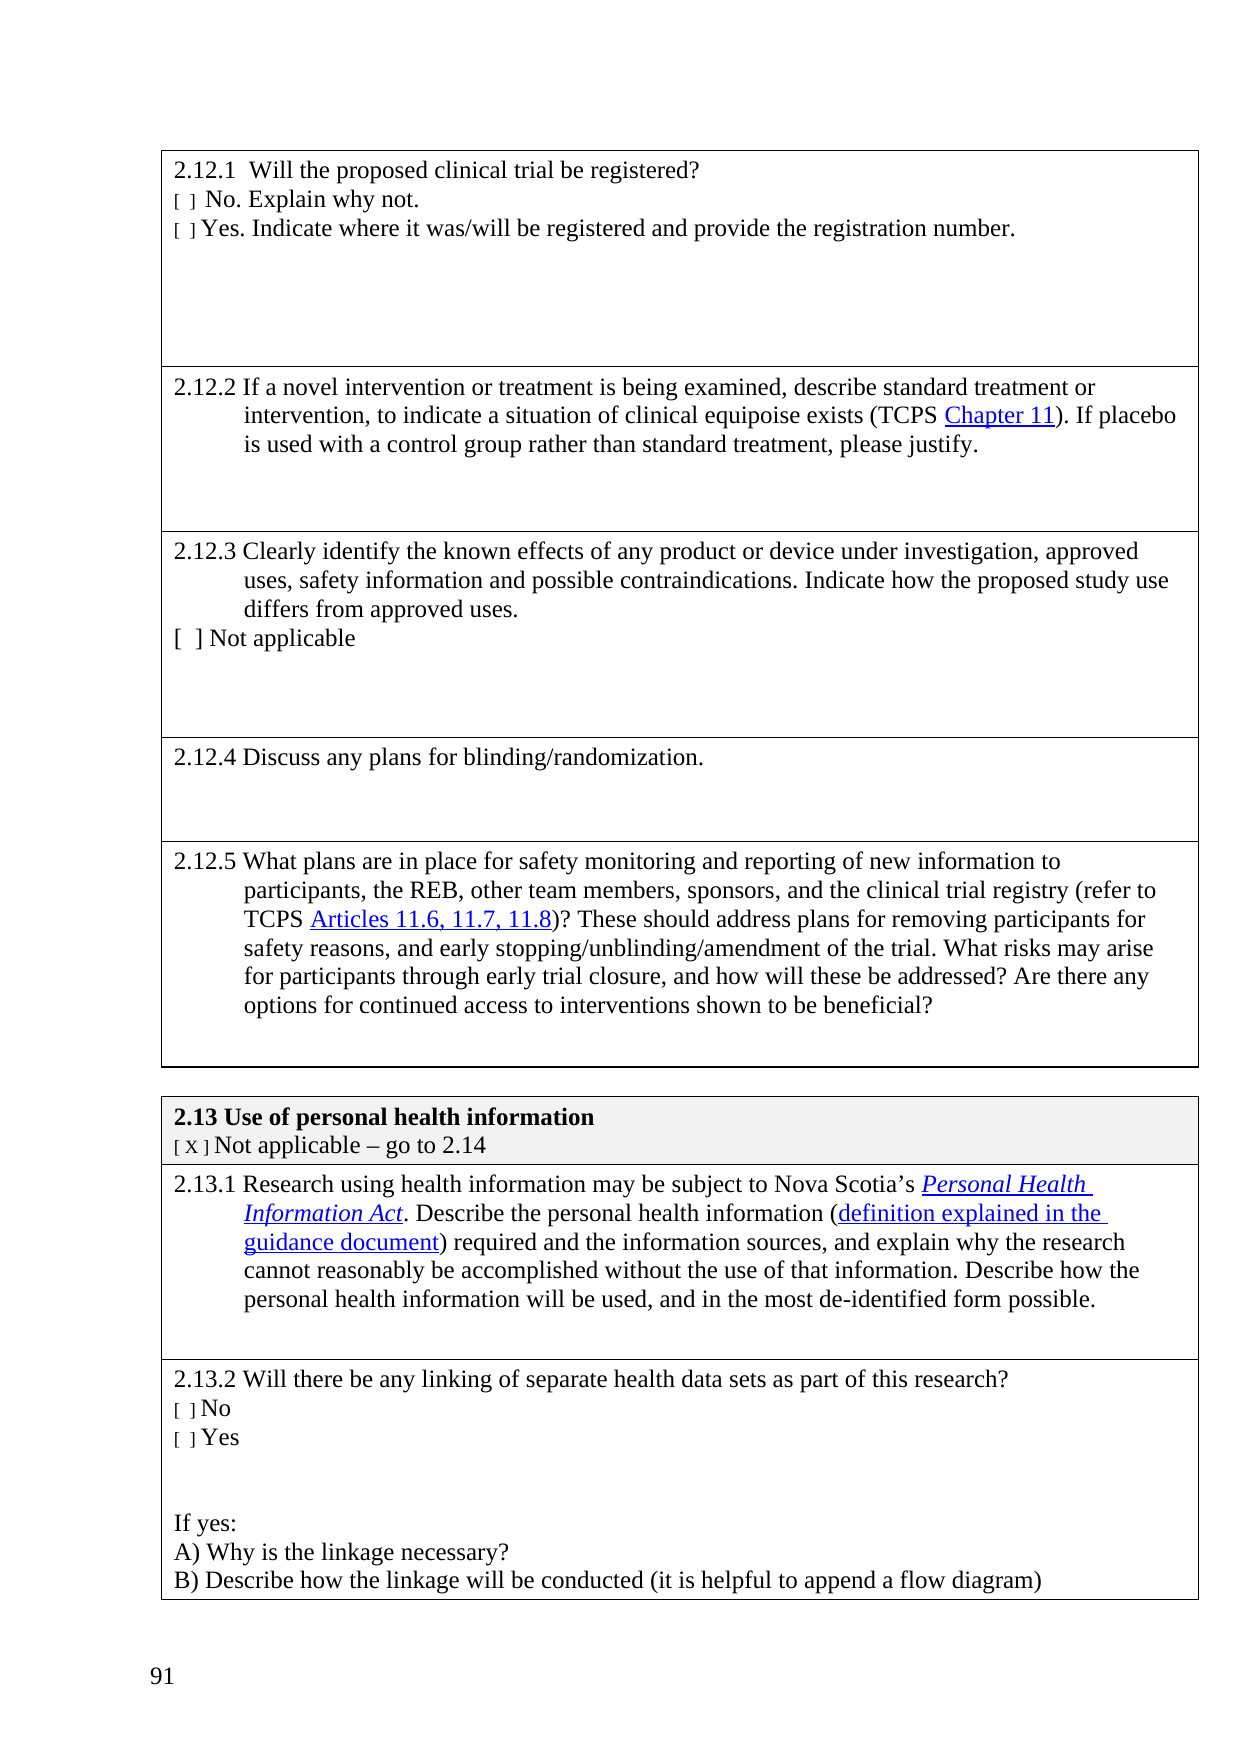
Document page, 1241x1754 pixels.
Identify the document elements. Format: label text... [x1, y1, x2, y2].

table_cell 2.12.3 Clearly identify the known effects of any product or device under investigation, approved uses, safety information and possible contraindications. Indicate how the proposed study use differs from approved uses. [ ] Not applicable [162, 532, 1198, 737]
table_header 2.13 Use of personal health information [ X ] Not applicable – go to 2.14 [162, 1097, 1198, 1164]
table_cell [162, 1360, 1198, 1599]
table_cell 2.12.1 Will the proposed clinical trial be registered? [ ] No. Explain why not. [ ] Yes. Indicate where it was/will be registered and provide the registration number. [162, 151, 1198, 366]
table_cell 2.12.2 If a novel intervention or treatment is being examined, describe standard treatment or intervention, to indicate a situation of clinical equipoise exists (TCPS Chapter 11). If placebo is used with a control group rather than standard treatment, please justify. [162, 367, 1198, 531]
table_cell 2.12.4 Discuss any plans for blinding/randomization. [162, 738, 1198, 841]
table_cell 2.12.5 What plans are in place for safety monitoring and reporting of new information to participants, the REB, other team members, sponsors, and the clinical trial registry (refer to TCPS Articles 11.6, 11.7, 11.8)? These should address plans for removing participants for safety reasons, and early stopping/unblinding/amendment of the trial. What risks may arise for participants through early trial closure, and how will these be addressed? Are there any options for continued access to interventions shown to be beneficial? [162, 842, 1198, 1066]
table_cell 2.13.1 Research using health information may be subject to Nova Scotia’s Personal Health Information Act. Describe the personal health information (definition explained in the guidance document) required and the information sources, and explain why the research cannot reasonably be accomplished without the use of that information. Describe how the personal health information will be used, and in the most de-identified form possible. [162, 1165, 1198, 1359]
